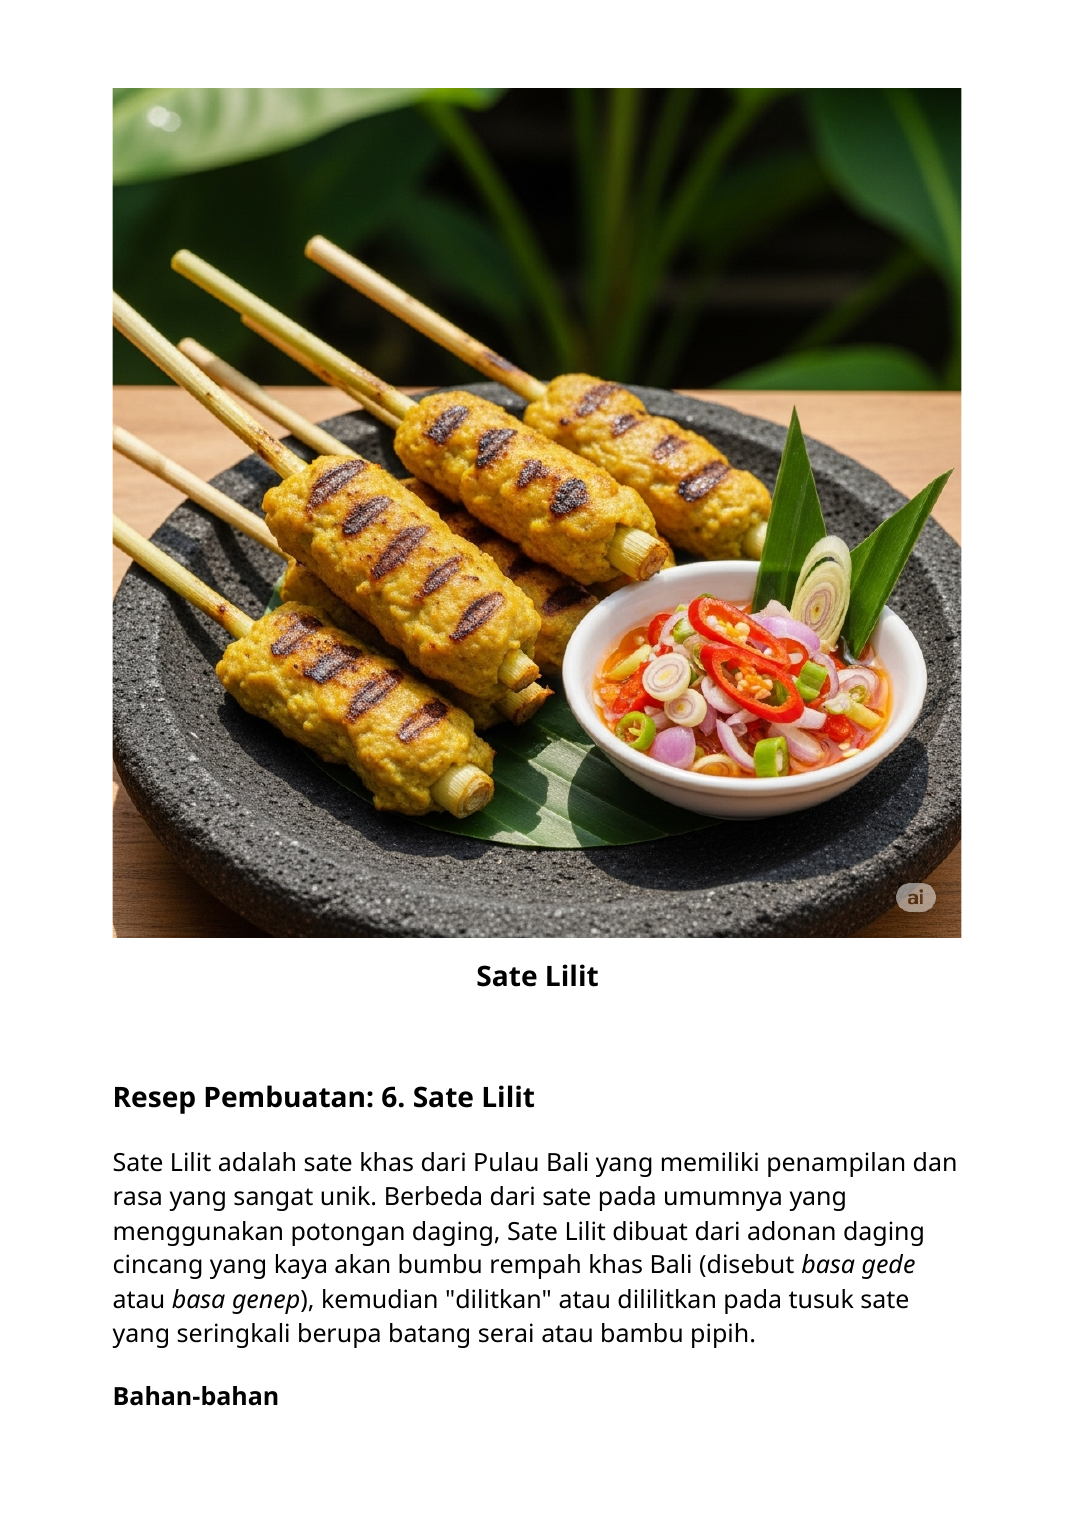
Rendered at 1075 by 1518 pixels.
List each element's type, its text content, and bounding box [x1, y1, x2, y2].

picture [112, 88, 962, 938]
text Resep Pembuatan: 6. Sate Lilit [112, 1077, 962, 1116]
text Bahan-bahan [112, 1378, 962, 1413]
text Sate Lilit [112, 956, 962, 994]
text Sate Lilit adalah sate khas dari Pulau Bali yang memiliki penampilan dan rasa yang sangat unik. Berbeda dari sate pada umumnya yang menggunakan potongan daging, Sate Lilit dibuat dari adonan daging cincang yang kaya akan bumbu rempah khas Bali (disebut basa gede atau basa genep), kemudian "dilitkan" atau dililitkan pada tusuk sate yang seringkali berupa batang serai atau bambu pipih. [112, 1145, 962, 1349]
